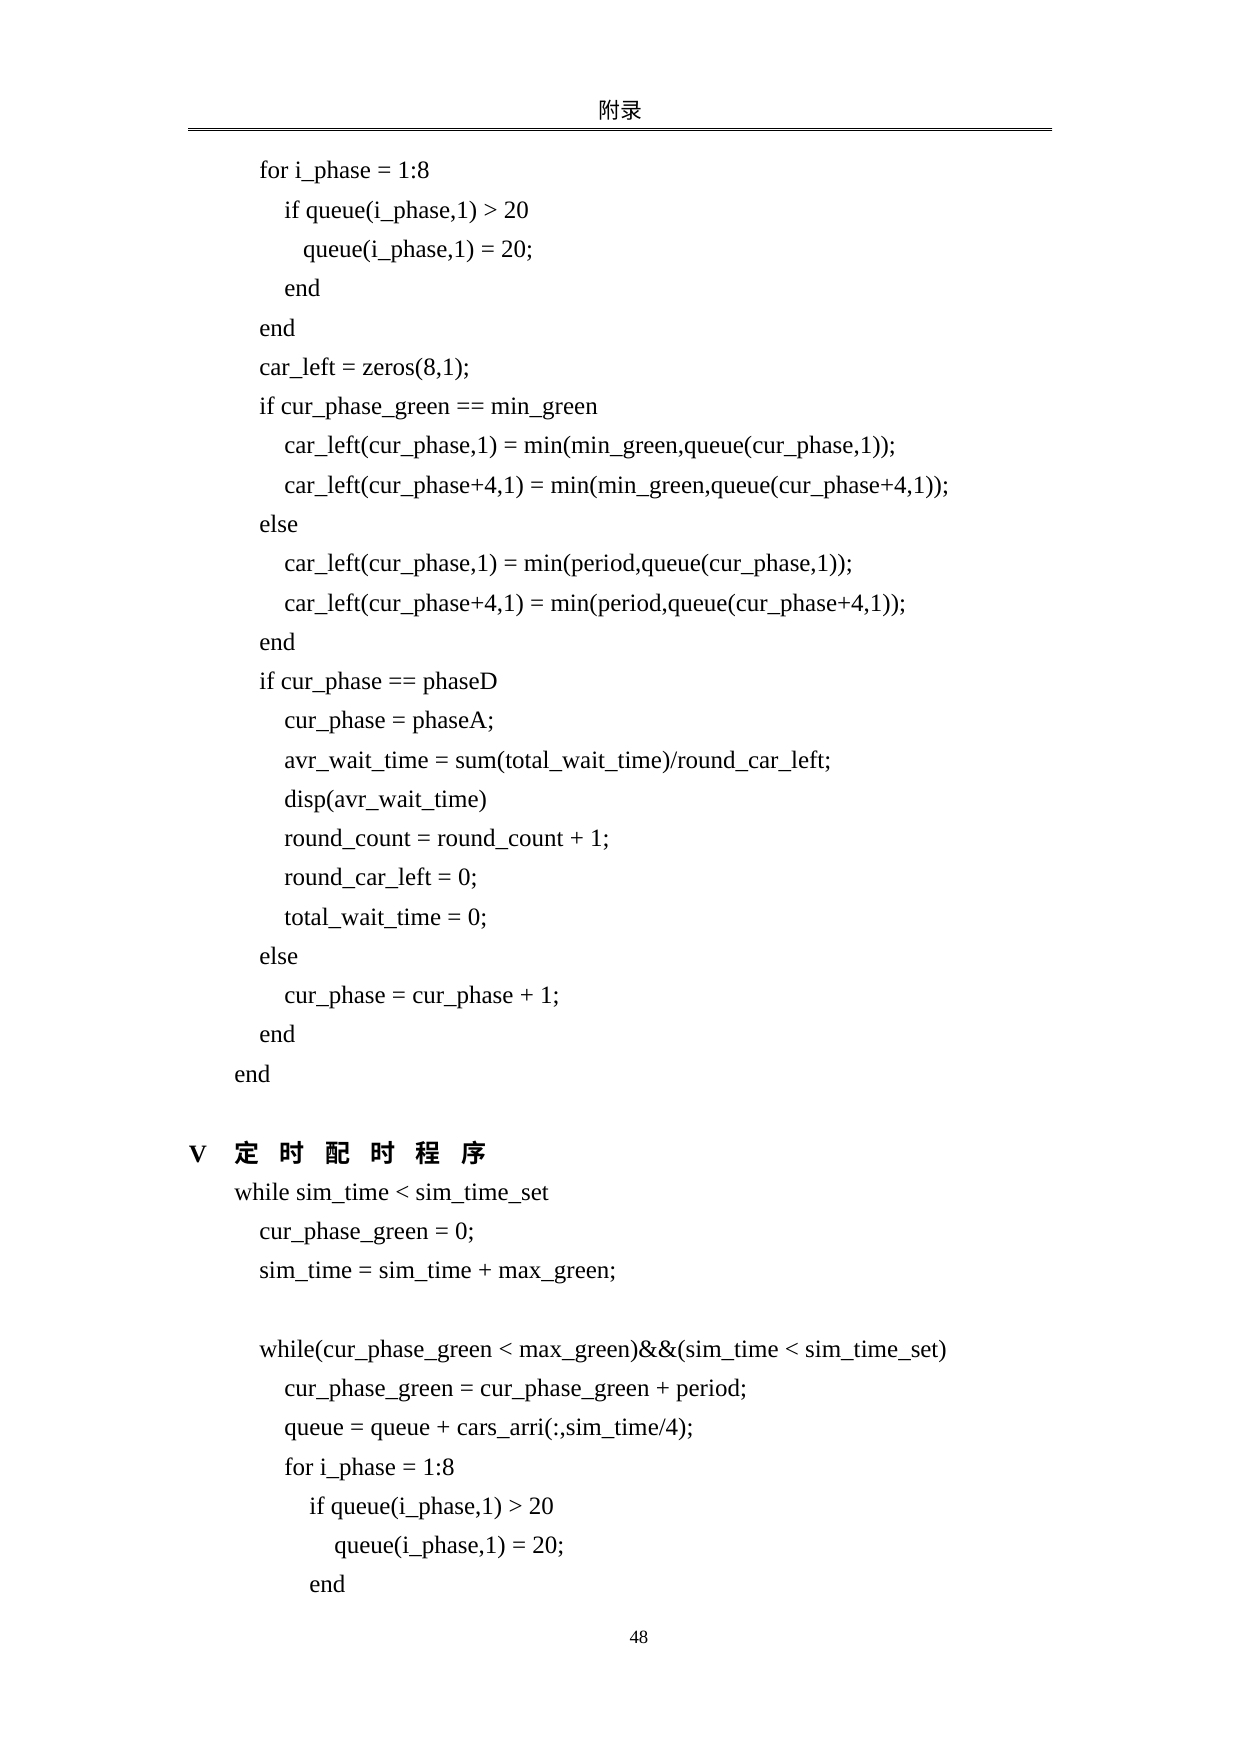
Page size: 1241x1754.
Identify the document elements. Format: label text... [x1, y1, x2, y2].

text while sim_time < sim_time_set [189, 1171, 1052, 1211]
text cur_phase_green = 0; [189, 1211, 1052, 1250]
text queue(i_phase,1) = 20; [189, 229, 1052, 268]
text end [189, 268, 1052, 307]
text queue(i_phase,1) = 20; [189, 1525, 1052, 1564]
text cur_phase = phaseA; [189, 700, 1052, 739]
text car_left(cur_phase+4,1) = min(min_green,queue(cur_phase+4,1)); [189, 464, 1052, 504]
text cur_phase = cur_phase + 1; [189, 975, 1052, 1014]
text else [189, 936, 1052, 975]
text end [189, 1054, 1052, 1093]
text for i_phase = 1:8 [189, 1446, 1052, 1486]
text end [189, 307, 1052, 347]
text if queue(i_phase,1) > 20 [189, 1486, 1052, 1525]
text end [189, 622, 1052, 661]
text disp(avr_wait_time) [189, 779, 1052, 818]
text end [189, 1564, 1052, 1603]
text if cur_phase == phaseD [189, 661, 1052, 700]
text V 定时配时程序 [189, 1132, 1052, 1171]
text if queue(i_phase,1) > 20 [189, 190, 1052, 229]
text car_left = zeros(8,1); [189, 347, 1052, 386]
text for i_phase = 1:8 [189, 150, 1052, 190]
text total_wait_time = 0; [189, 897, 1052, 936]
text queue = queue + cars_arri(:,sim_time/4); [189, 1407, 1052, 1446]
text end [189, 1014, 1052, 1054]
text sim_time = sim_time + max_green; [189, 1250, 1052, 1289]
text round_count = round_count + 1; [189, 818, 1052, 857]
text car_left(cur_phase+4,1) = min(period,queue(cur_phase+4,1)); [189, 582, 1052, 622]
text avr_wait_time = sum(total_wait_time)/round_car_left; [189, 739, 1052, 779]
text while(cur_phase_green < max_green)&&(sim_time < sim_time_set) [189, 1328, 1052, 1368]
text car_left(cur_phase,1) = min(min_green,queue(cur_phase,1)); [189, 425, 1052, 464]
text car_left(cur_phase,1) = min(period,queue(cur_phase,1)); [189, 543, 1052, 582]
text round_car_left = 0; [189, 857, 1052, 897]
text cur_phase_green = cur_phase_green + period; [189, 1368, 1052, 1407]
text if cur_phase_green == min_green [189, 386, 1052, 425]
text else [189, 504, 1052, 543]
